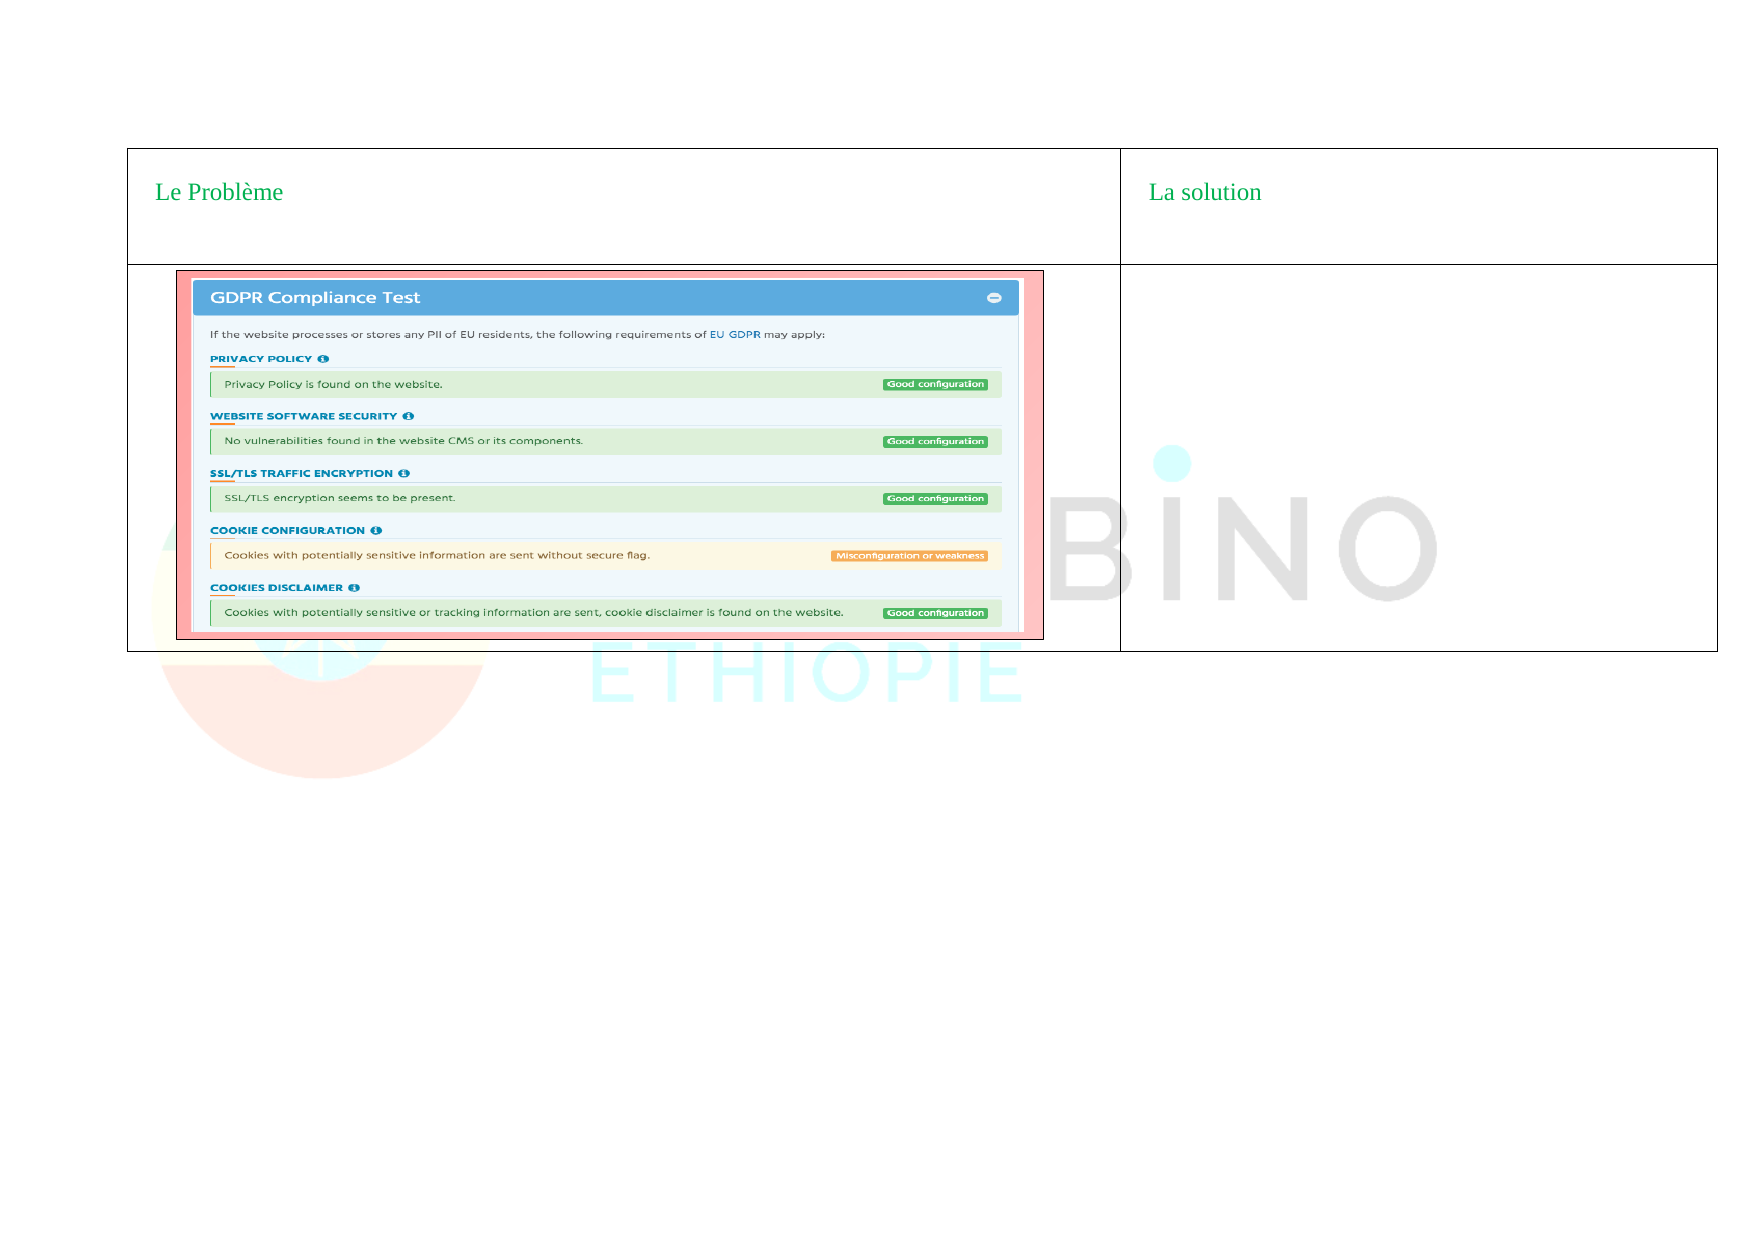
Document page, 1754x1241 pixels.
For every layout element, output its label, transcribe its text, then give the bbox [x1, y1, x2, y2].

table_header Le Problème [128, 149, 1120, 264]
table_header La solution [1121, 149, 1717, 264]
picture [191, 278, 1024, 632]
table_cell [128, 265, 1120, 651]
table_cell [1121, 265, 1717, 651]
